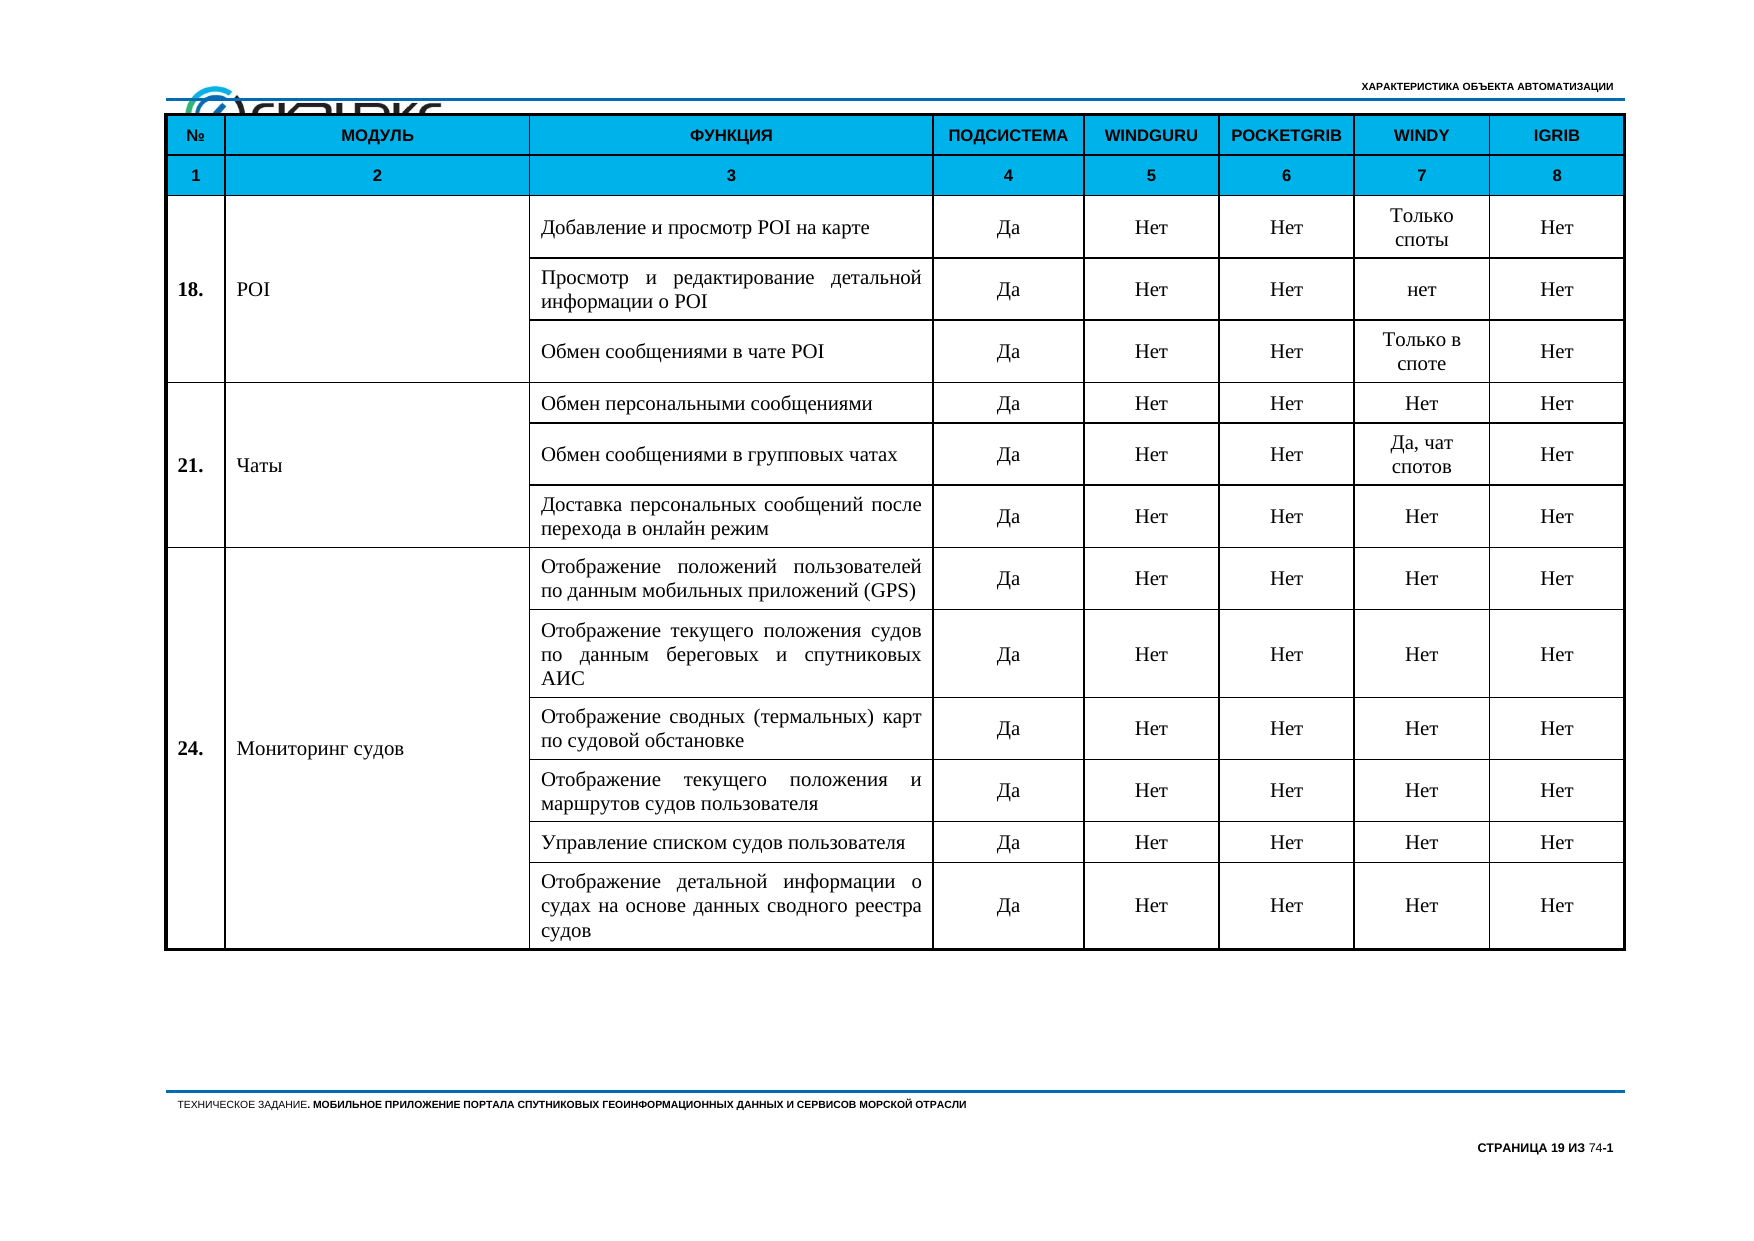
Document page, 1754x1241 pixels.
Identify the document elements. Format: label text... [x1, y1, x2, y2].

table_cell Да [934, 321, 1083, 381]
picture [177, 101, 452, 113]
table_cell Нет [1355, 760, 1489, 821]
table_cell Да [934, 259, 1083, 319]
table_header WindGuru [1085, 116, 1218, 154]
table_cell Чаты [226, 383, 529, 546]
table_cell Отображение текущего положения и маршрутов судов пользователя [530, 760, 932, 821]
table_cell Нет [1490, 822, 1623, 862]
table_header Модуль [226, 116, 529, 154]
table_cell Нет [1355, 383, 1489, 422]
table_cell 8 [1490, 156, 1623, 195]
table_cell Нет [1355, 822, 1489, 862]
table_cell Нет [1490, 424, 1623, 484]
table_cell Отображение сводных (термальных) карт по судовой обстановке [530, 698, 932, 759]
table_cell Нет [1220, 321, 1353, 381]
table_cell Обмен персональными сообщениями [530, 383, 932, 422]
table_cell нет [1355, 259, 1489, 319]
table_cell Нет [1220, 822, 1353, 862]
table_cell Нет [1085, 698, 1218, 759]
table_cell Нет [1220, 486, 1353, 546]
table_cell Нет [1220, 760, 1353, 821]
table_cell 7 [1355, 156, 1489, 195]
table_cell Нет [1490, 863, 1623, 948]
table_header Windy [1355, 116, 1489, 154]
table_cell Нет [1220, 383, 1353, 422]
table_cell Нет [1085, 548, 1218, 609]
table_cell Отображение детальной информации о судах на основе данных сводного реестра судов [530, 863, 932, 948]
table_cell Нет [1085, 863, 1218, 948]
table_cell Нет [1490, 259, 1623, 319]
table_cell Да, чат спотов [1355, 424, 1489, 484]
table_cell 2 [226, 156, 529, 195]
table_cell Мониторинг судов [226, 548, 529, 948]
table_cell Обмен сообщениями в групповых чатах [530, 424, 932, 484]
table_cell Нет [1355, 548, 1489, 609]
table_cell Нет [1085, 610, 1218, 696]
table_cell Нет [1220, 698, 1353, 759]
table_cell Нет [1490, 610, 1623, 696]
table_cell Нет [1085, 822, 1218, 862]
table_cell Да [934, 698, 1083, 759]
table_cell 1 [168, 156, 224, 195]
table_cell Да [934, 822, 1083, 862]
table_cell Нет [1220, 259, 1353, 319]
table_header № [168, 116, 224, 154]
table_header PocketGrib [1220, 116, 1353, 154]
table_cell Нет [1085, 259, 1218, 319]
table_cell 4 [934, 156, 1083, 195]
table_cell Нет [1490, 698, 1623, 759]
table_cell Нет [1355, 486, 1489, 546]
table_cell Нет [1085, 424, 1218, 484]
table_cell Нет [1085, 321, 1218, 381]
table_cell Да [934, 548, 1083, 609]
table_cell Нет [1490, 548, 1623, 609]
table_cell Нет [1490, 383, 1623, 422]
table_header Функция [530, 116, 932, 154]
table_cell Нет [1355, 863, 1489, 948]
table_cell Нет [1085, 760, 1218, 821]
table_cell Да [934, 760, 1083, 821]
table_cell Да [934, 610, 1083, 696]
picture [177, 74, 452, 98]
table_cell Нет [1220, 610, 1353, 696]
table_cell Да [934, 863, 1083, 948]
table_cell Нет [1490, 760, 1623, 821]
table_cell [168, 383, 224, 546]
table_cell Нет [1490, 321, 1623, 381]
table_cell [168, 548, 224, 948]
table_cell Нет [1220, 424, 1353, 484]
table_cell Нет [1220, 863, 1353, 948]
table_cell 5 [1085, 156, 1218, 195]
table_cell Нет [1085, 196, 1218, 257]
table_cell Добавление и просмотр POI на карте [530, 196, 932, 257]
table_header iGrib [1490, 116, 1623, 154]
table_cell Да [934, 196, 1083, 257]
table_cell Просмотр и редактирование детальной информации о POI [530, 259, 932, 319]
table_cell Нет [1355, 610, 1489, 696]
table_cell Нет [1085, 383, 1218, 422]
table_cell Нет [1355, 698, 1489, 759]
table_cell Доставка персональных сообщений после перехода в онлайн режим [530, 486, 932, 546]
table_cell Только в споте [1355, 321, 1489, 381]
table_cell Нет [1220, 196, 1353, 257]
table_cell Да [934, 424, 1083, 484]
table_cell Только споты [1355, 196, 1489, 257]
table_cell Нет [1085, 486, 1218, 546]
table_cell Да [934, 383, 1083, 422]
table_cell Отображение текущего положения судов по данным береговых и спутниковых АИС [530, 610, 932, 696]
table_cell POI [226, 196, 529, 381]
table_header Подсистема [934, 116, 1083, 154]
table_cell Нет [1490, 196, 1623, 257]
table_cell Отображение положений пользователей по данным мобильных приложений (GPS) [530, 548, 932, 609]
table_cell Да [934, 486, 1083, 546]
table_cell 6 [1220, 156, 1353, 195]
table_cell Управление списком судов пользователя [530, 822, 932, 862]
table_cell 3 [530, 156, 932, 195]
table_cell Нет [1490, 486, 1623, 546]
table_cell Нет [1220, 548, 1353, 609]
table_cell Обмен сообщениями в чате POI [530, 321, 932, 381]
table_cell [168, 196, 224, 381]
